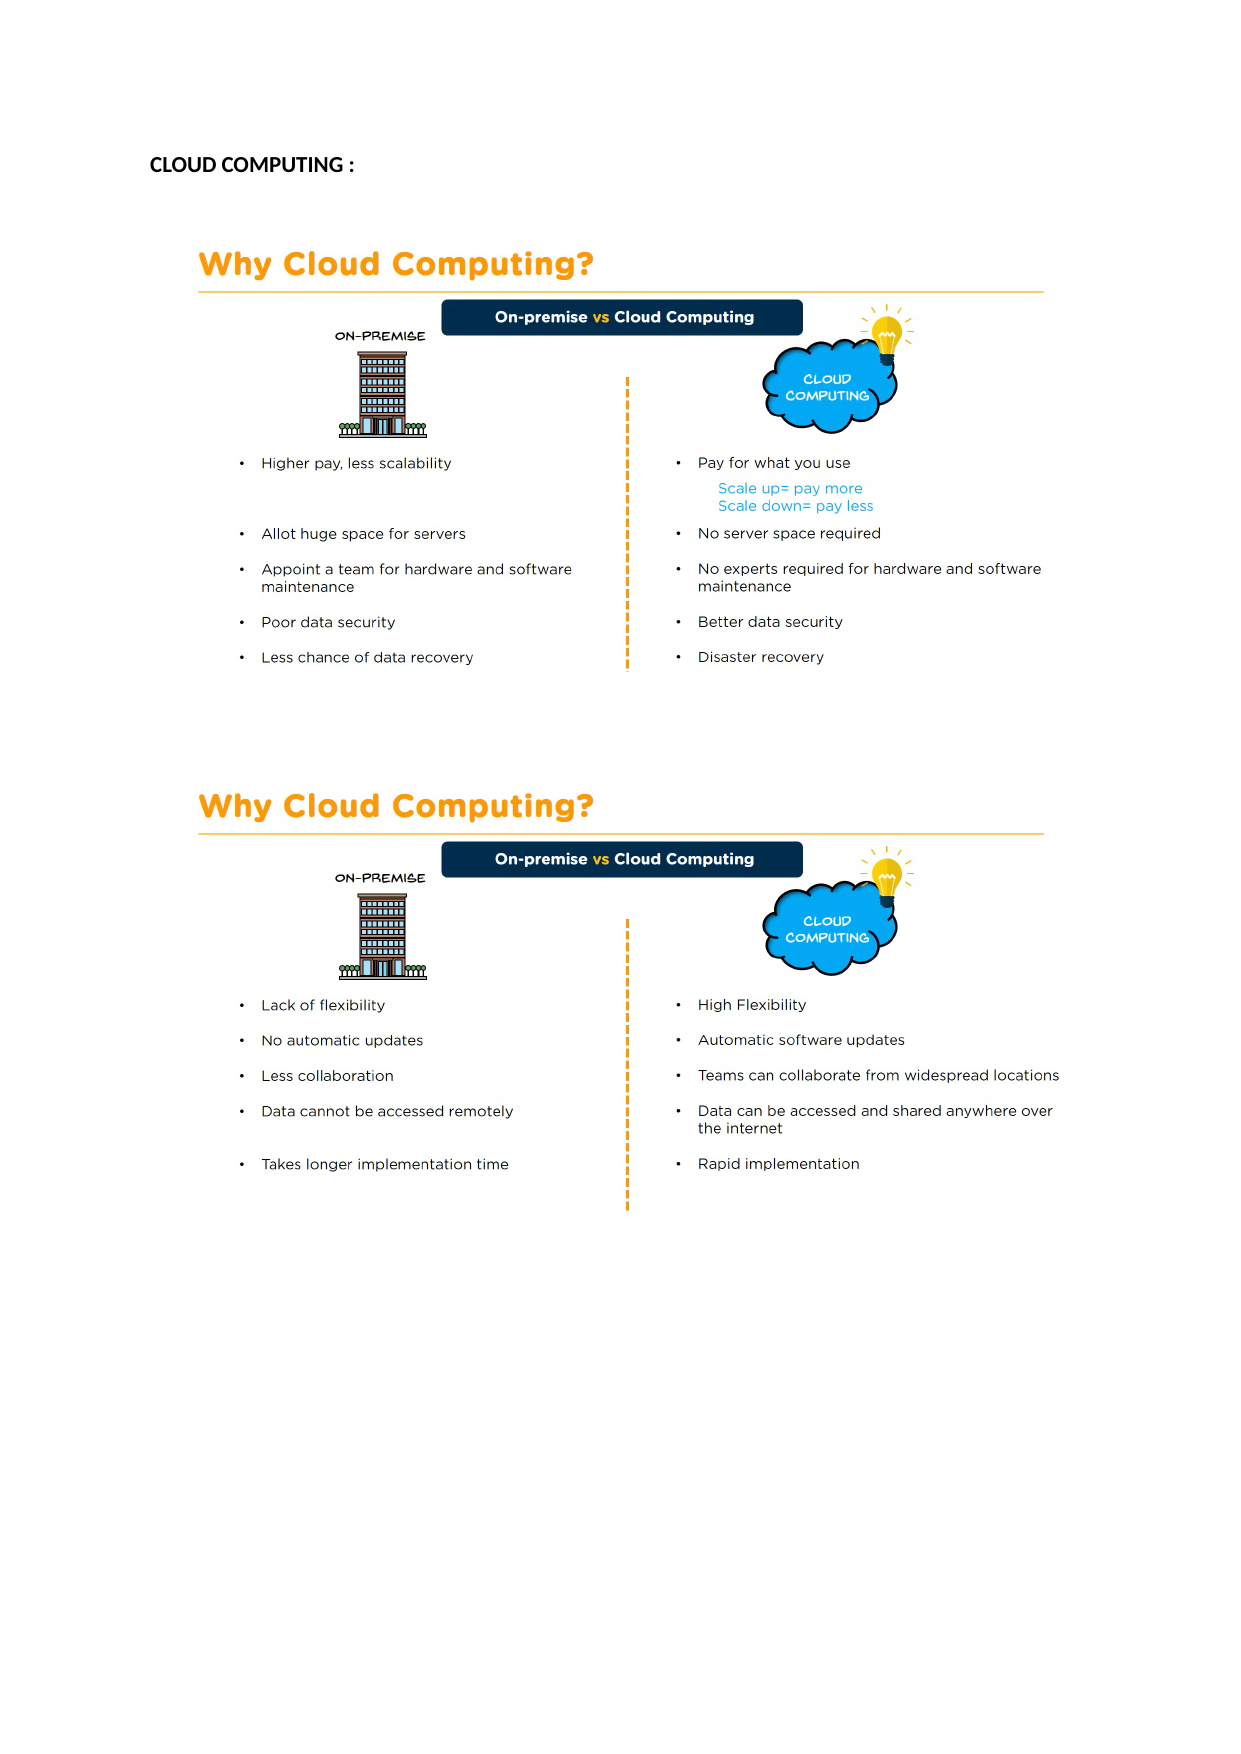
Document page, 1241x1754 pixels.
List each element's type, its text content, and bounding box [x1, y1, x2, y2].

text CLOUD COMPUTING : [150, 150, 1090, 178]
picture [150, 243, 1091, 672]
picture [150, 783, 1091, 1212]
